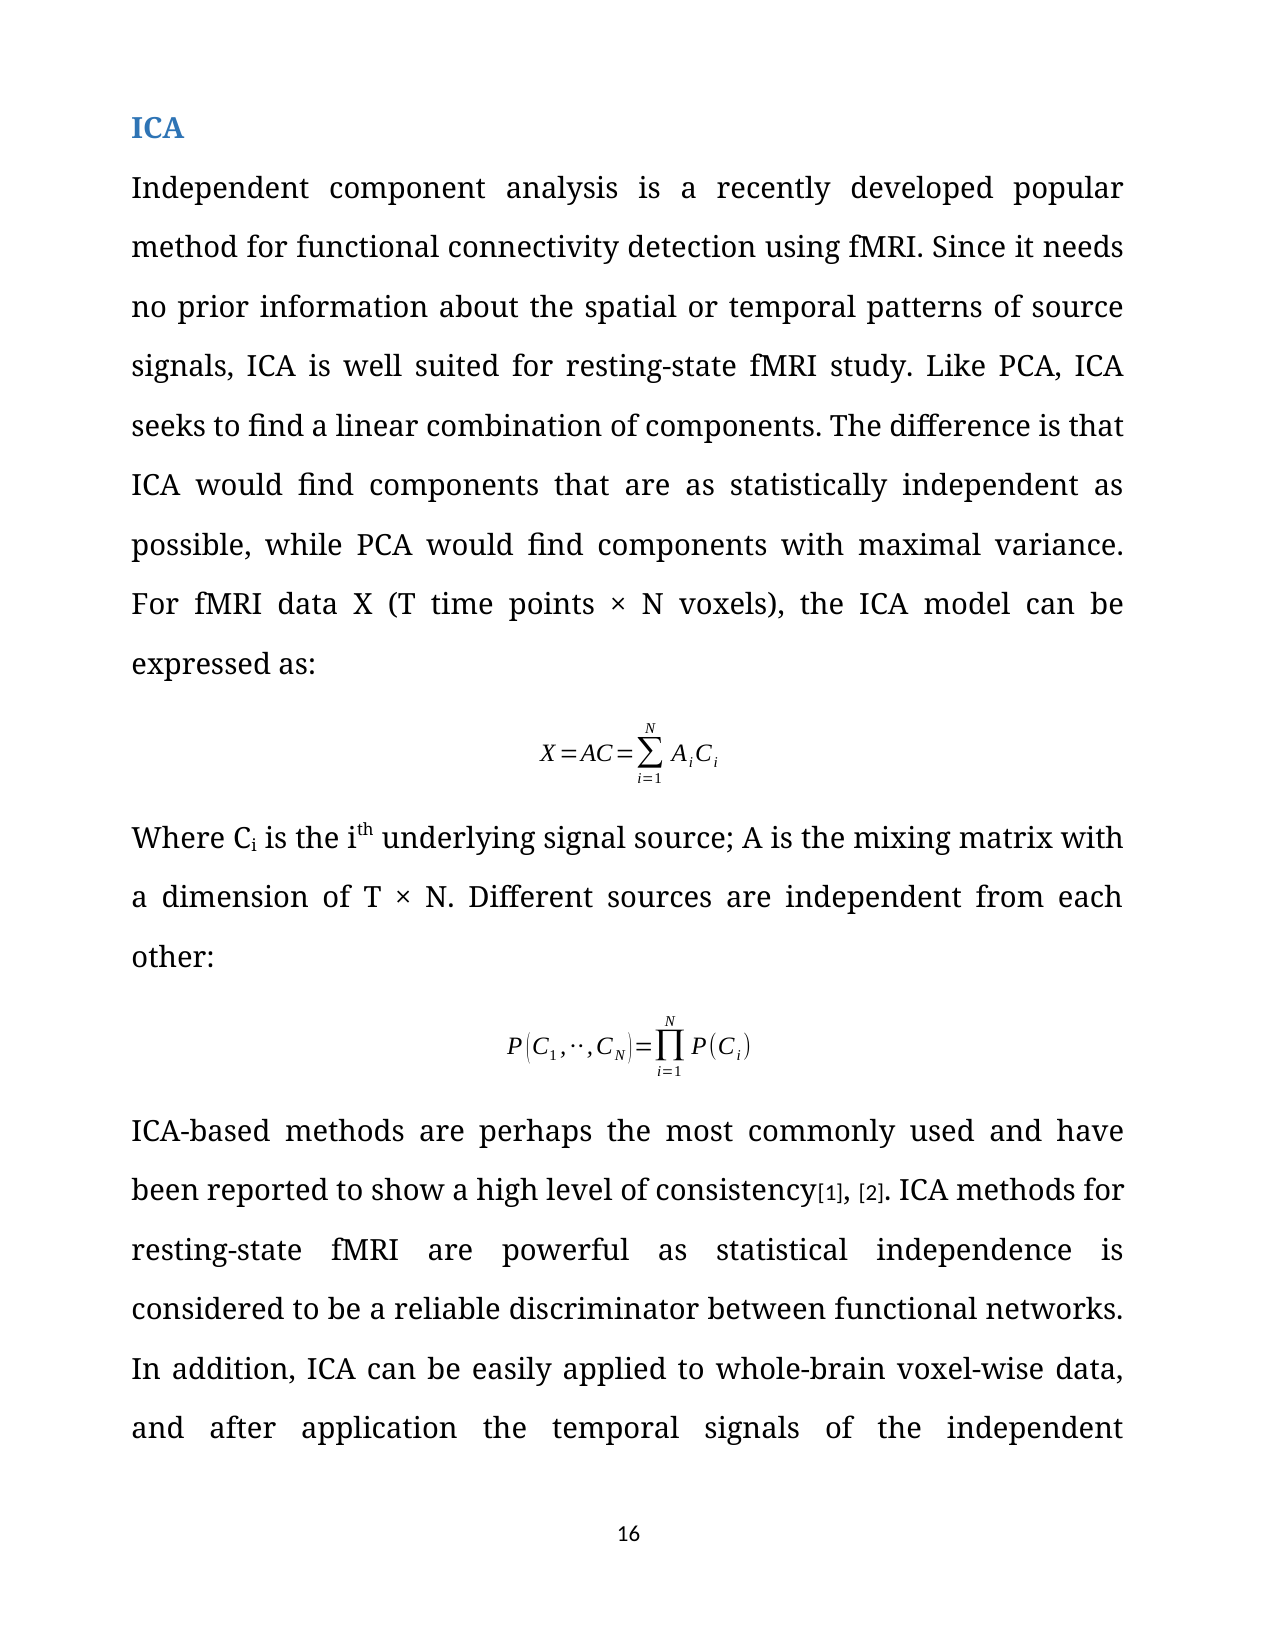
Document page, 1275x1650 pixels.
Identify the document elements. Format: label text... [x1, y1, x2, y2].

text Independent component analysis is a recently developed popular method for functional connectivity detection using fMRI. Since it needs no prior information about the spatial or temporal patterns of source signals, ICA is well suited for resting-state fMRI study. Like PCA, ICA seeks to find a linear combination of components. The difference is that ICA would find components that are as statistically independent as possible, while PCA would find components with maximal variance. For fMRI data X (T time points × N voxels), the ICA model can be expressed as: [131, 167, 1125, 683]
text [131, 1110, 1125, 1447]
subtitle ICA [131, 108, 1125, 147]
text Where Ci is the ith underlying signal source; A is the mixing matrix with a dimension of T × N. Different sources are independent from each other: [131, 817, 1125, 976]
